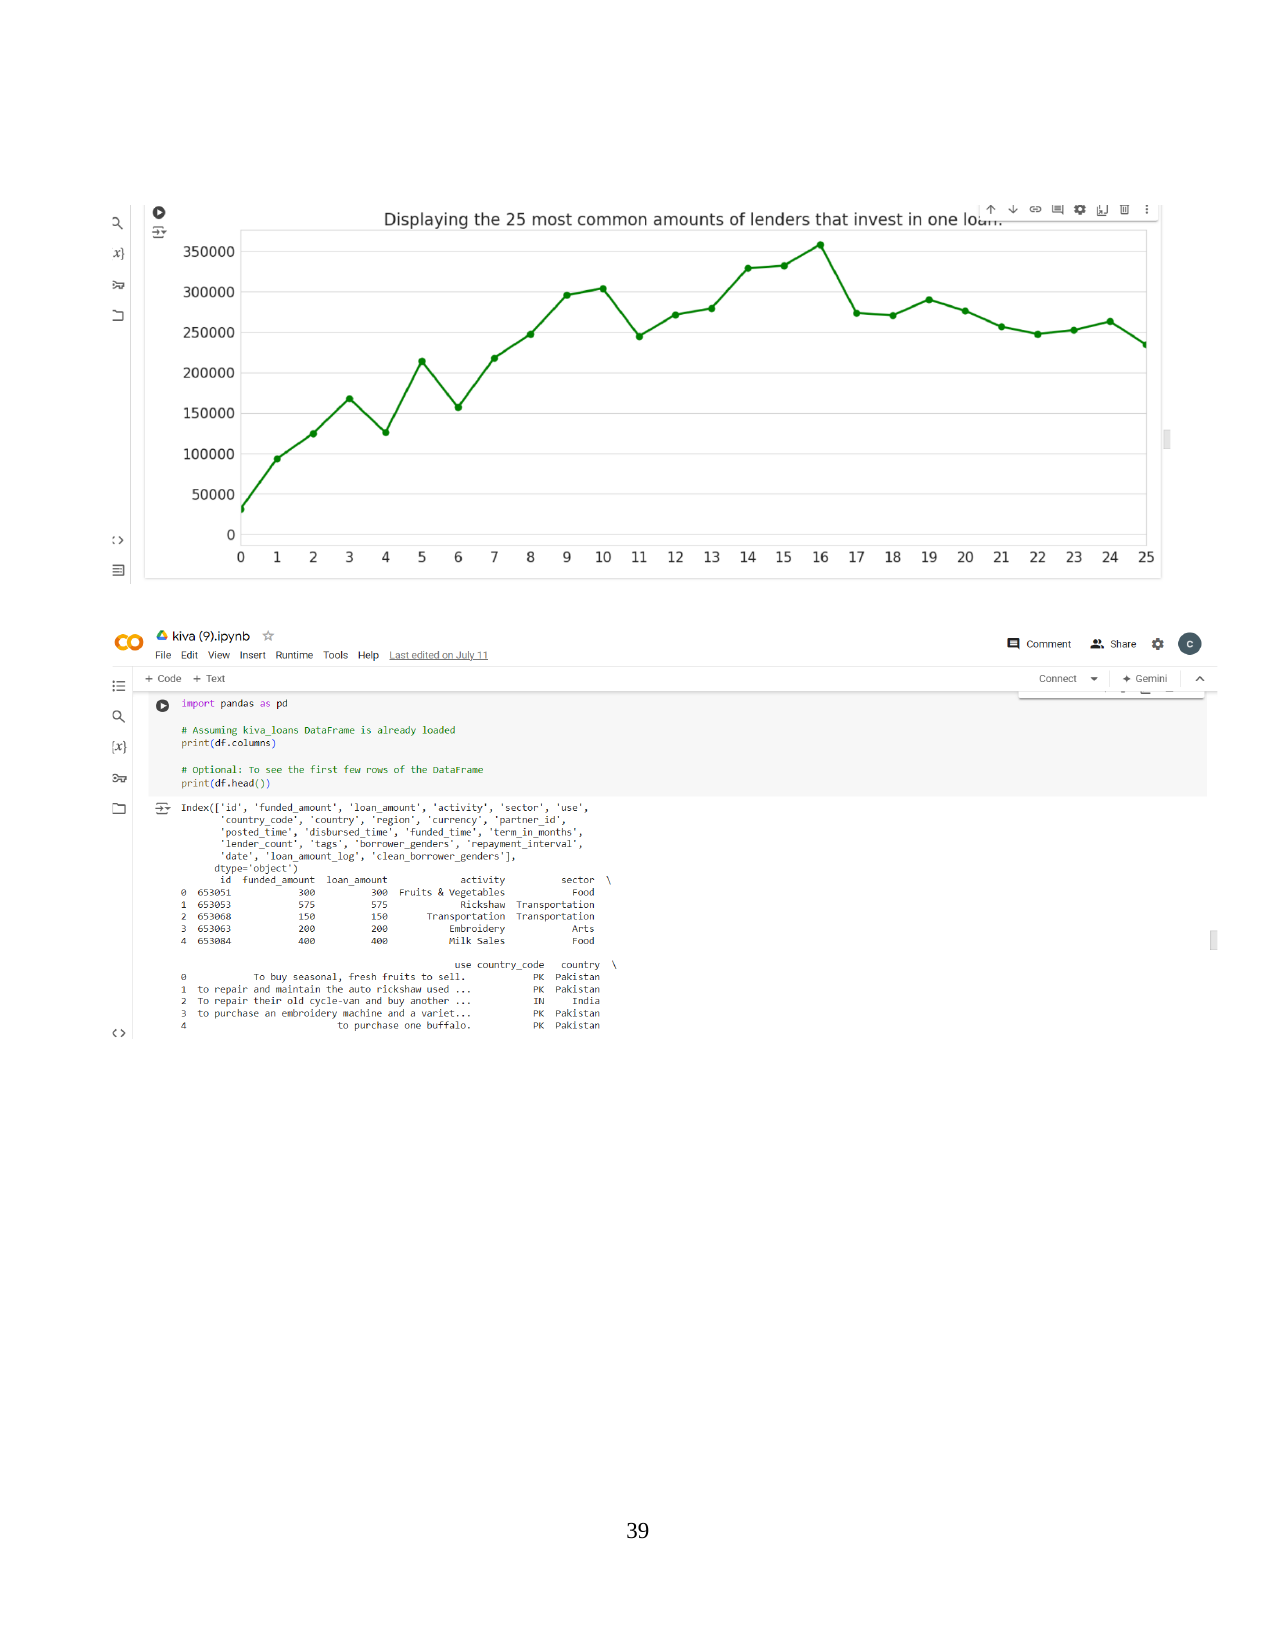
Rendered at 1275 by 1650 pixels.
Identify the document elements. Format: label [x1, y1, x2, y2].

picture [112, 205, 1171, 584]
picture [112, 625, 1218, 1039]
